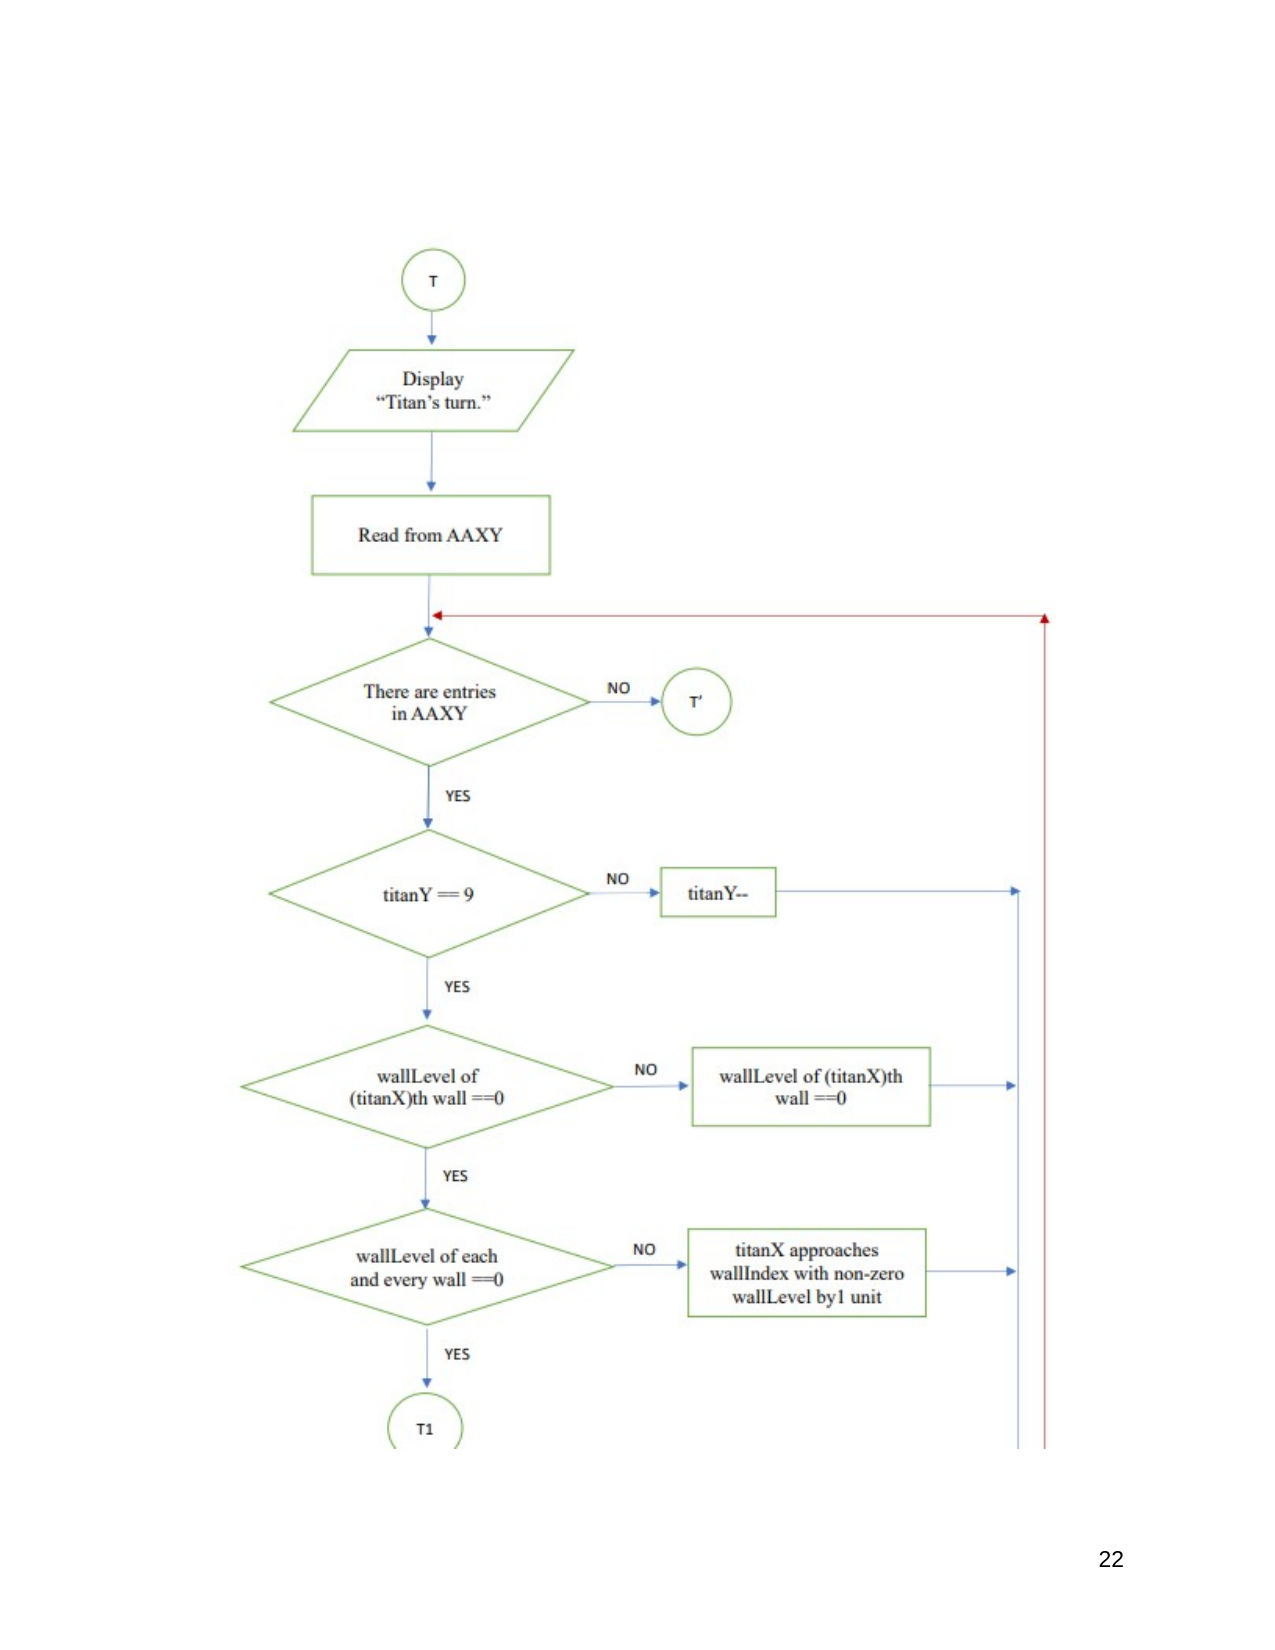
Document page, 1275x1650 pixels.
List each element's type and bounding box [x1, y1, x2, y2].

picture [153, 151, 1113, 1449]
